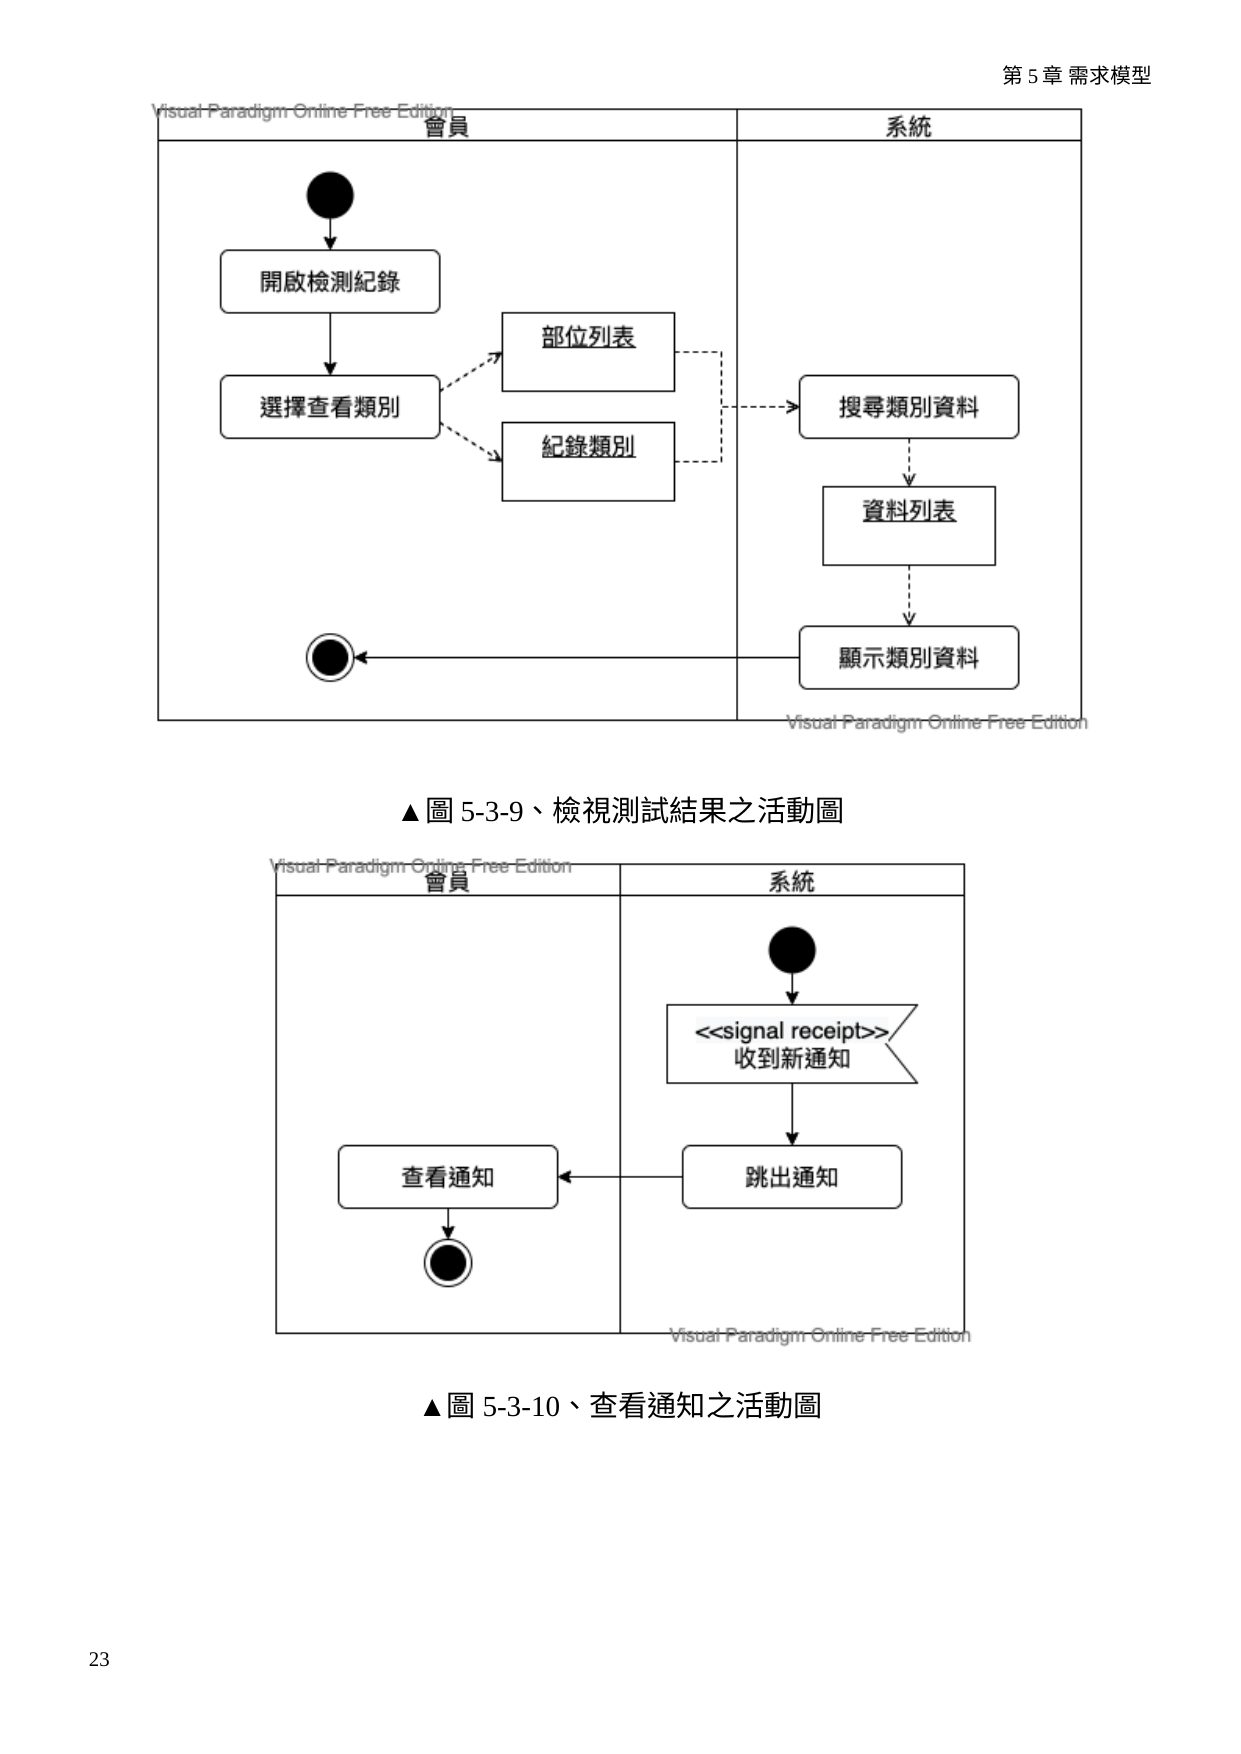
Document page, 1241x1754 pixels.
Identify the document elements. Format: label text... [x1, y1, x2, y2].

picture [260, 848, 981, 1350]
picture [142, 94, 1098, 737]
